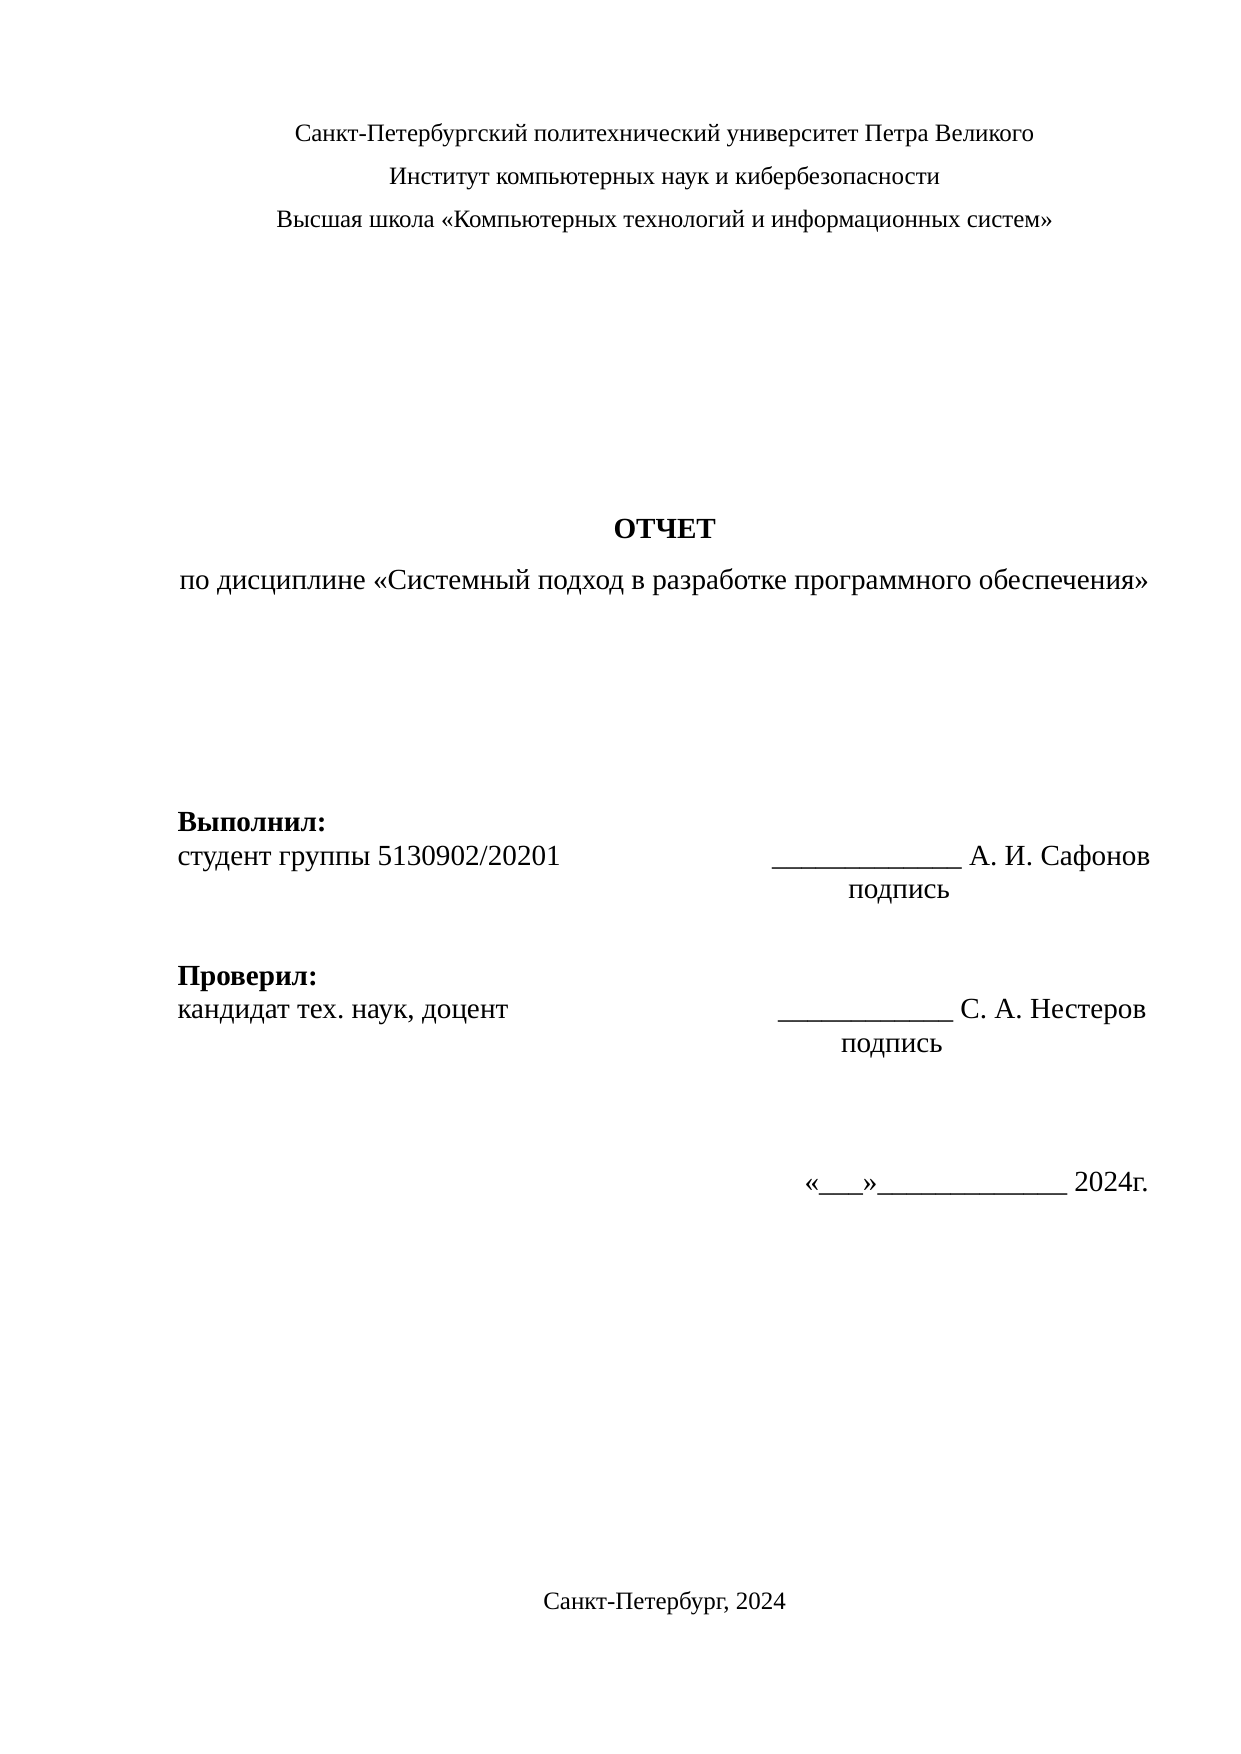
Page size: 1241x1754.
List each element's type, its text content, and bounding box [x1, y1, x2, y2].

text кандидат тех. наук, доцент ____________ С. А. Нестеров [177, 991, 1152, 1025]
text Высшая школа «Компьютерных технологий и информационных систем» [177, 204, 1152, 233]
text по дисциплине «Системный подход в разработке программного обеспечения» [177, 562, 1152, 595]
text подпись [177, 1025, 1152, 1058]
text Институт компьютерных наук и кибербезопасности [177, 161, 1152, 190]
text ОТЧЕТ [177, 512, 1152, 545]
text Выполнил: [177, 804, 1152, 838]
text студент группы 5130902/20201 _____________ А. И. Сафонов [177, 838, 1152, 871]
text Санкт-Петербургский политехнический университет Петра Великого [177, 118, 1152, 147]
text «___»_____________ 2024г. [177, 1164, 1152, 1197]
text подпись [177, 871, 1152, 905]
text Санкт-Петербург, 2024 [177, 1586, 1152, 1615]
text Проверил: [177, 958, 1152, 991]
